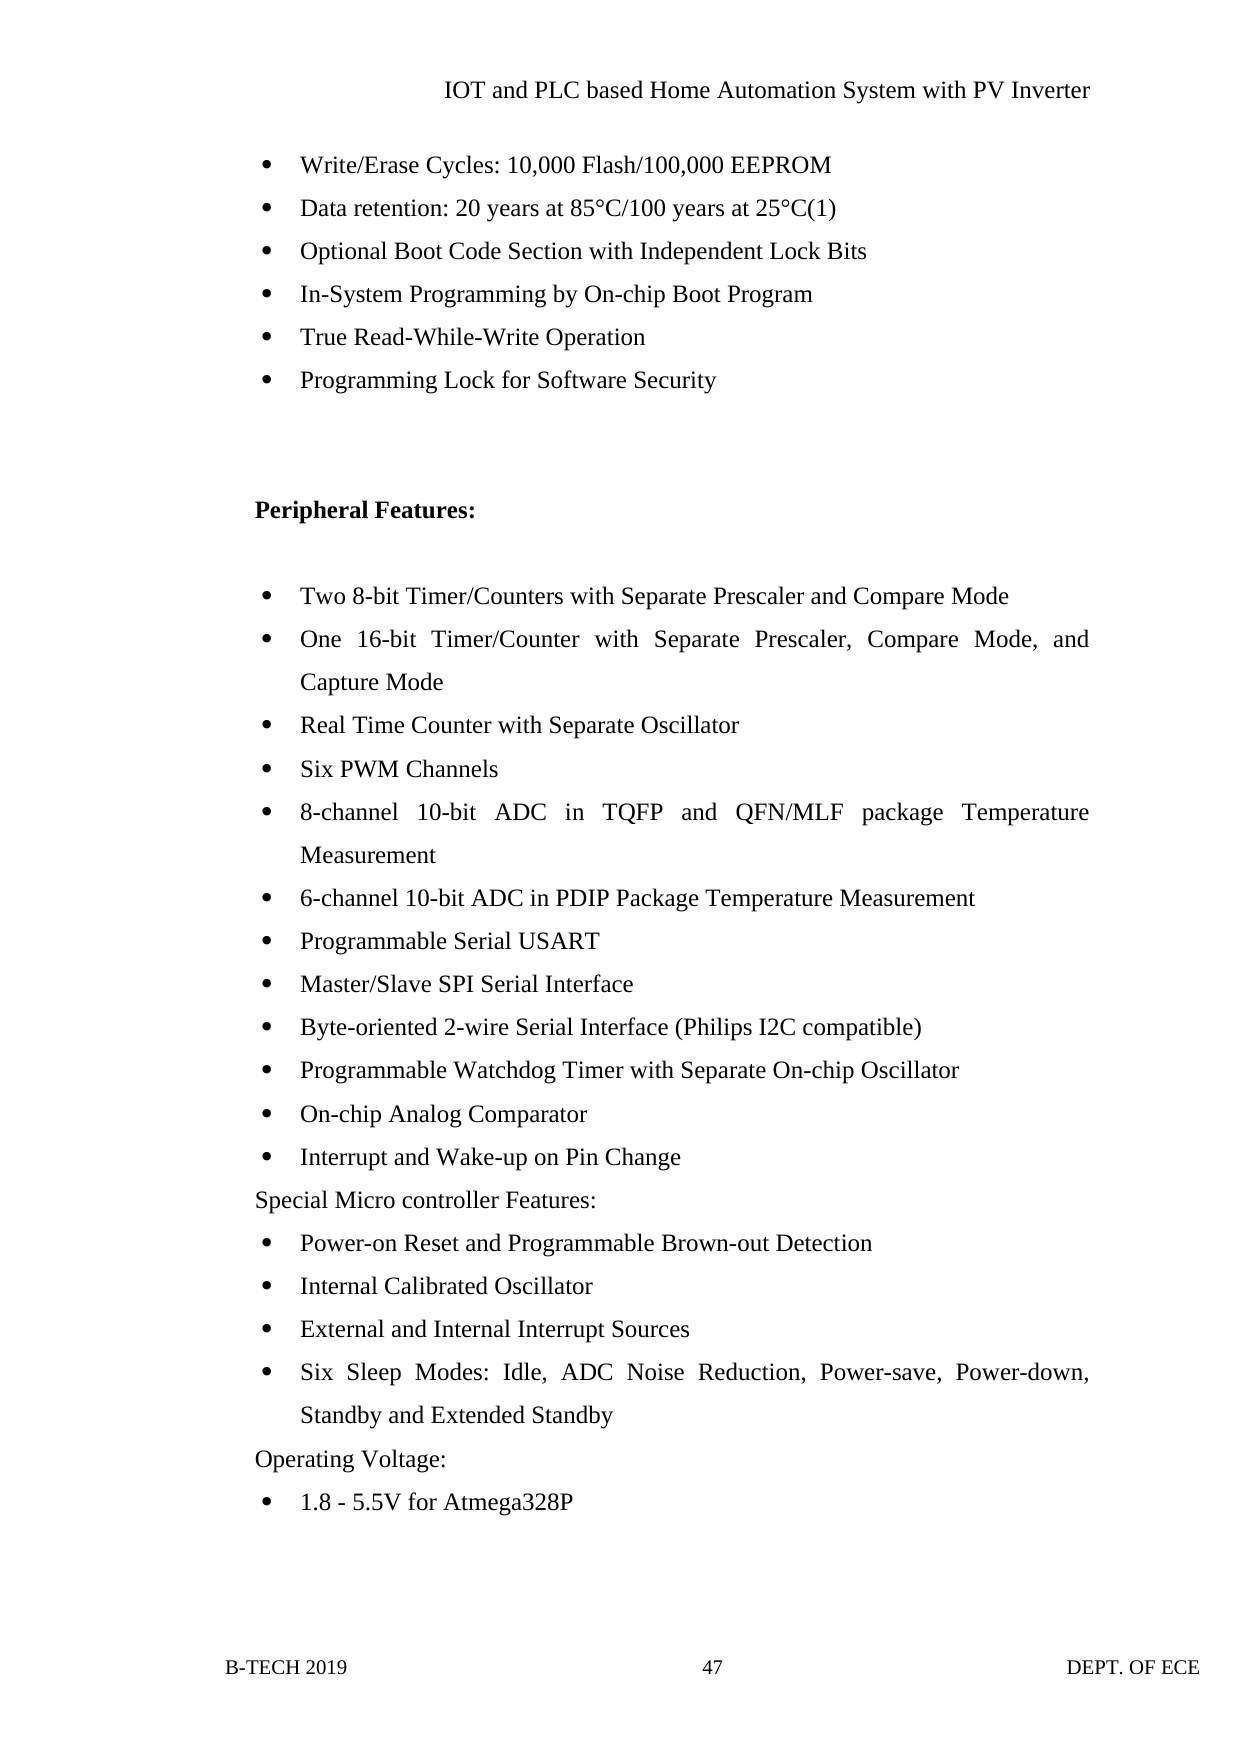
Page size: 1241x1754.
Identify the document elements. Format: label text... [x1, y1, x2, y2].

list Master/Slave SPI Serial Interface [262, 969, 1090, 998]
list Write/Erase Cycles: 10,000 Flash/100,000 EEPROM [262, 150, 1090, 179]
list Internal Calibrated Oscillator [262, 1271, 1090, 1300]
list 1.8 - 5.5V for Atmega328P [262, 1487, 1090, 1516]
list Six Sleep Modes: Idle, ADC Noise Reduction, Power-save, Power-down, Standby and Extended Standby [262, 1357, 1090, 1429]
list Byte-oriented 2-wire Serial Interface (Philips I2C compatible) [262, 1012, 1090, 1041]
list Two 8-bit Timer/Counters with Separate Prescaler and Compare Mode [262, 581, 1090, 610]
list True Read-While-Write Operation [262, 322, 1090, 351]
list Power-on Reset and Programmable Brown-out Detection [262, 1228, 1090, 1257]
list Interrupt and Wake-up on Pin Change [262, 1142, 1090, 1171]
list 6-channel 10-bit ADC in PDIP Package Temperature Measurement [262, 883, 1090, 912]
list Programming Lock for Software Security [262, 366, 1090, 394]
list External and Internal Interrupt Sources [262, 1314, 1090, 1343]
list Programmable Serial USART [262, 926, 1090, 955]
list Data retention: 20 years at 85°C/100 years at 25°C(1) [262, 193, 1090, 222]
text Special Micro controller Features: [225, 1185, 1090, 1214]
list One 16-bit Timer/Counter with Separate Prescaler, Compare Mode, and Capture Mode [262, 624, 1090, 696]
list Optional Boot Code Section with Independent Lock Bits [262, 236, 1090, 265]
list On-chip Analog Comparator [262, 1099, 1090, 1127]
list 8-channel 10-bit ADC in TQFP and QFN/MLF package Temperature Measurement [262, 797, 1090, 869]
text Operating Voltage: [225, 1444, 1090, 1472]
list Real Time Counter with Separate Oscillator [262, 711, 1090, 739]
list In-System Programming by On-chip Boot Program [262, 279, 1090, 308]
list Six PWM Channels [262, 754, 1090, 782]
list Programmable Watchdog Timer with Separate On-chip Oscillator [262, 1056, 1090, 1084]
text Peripheral Features: [225, 495, 1090, 524]
